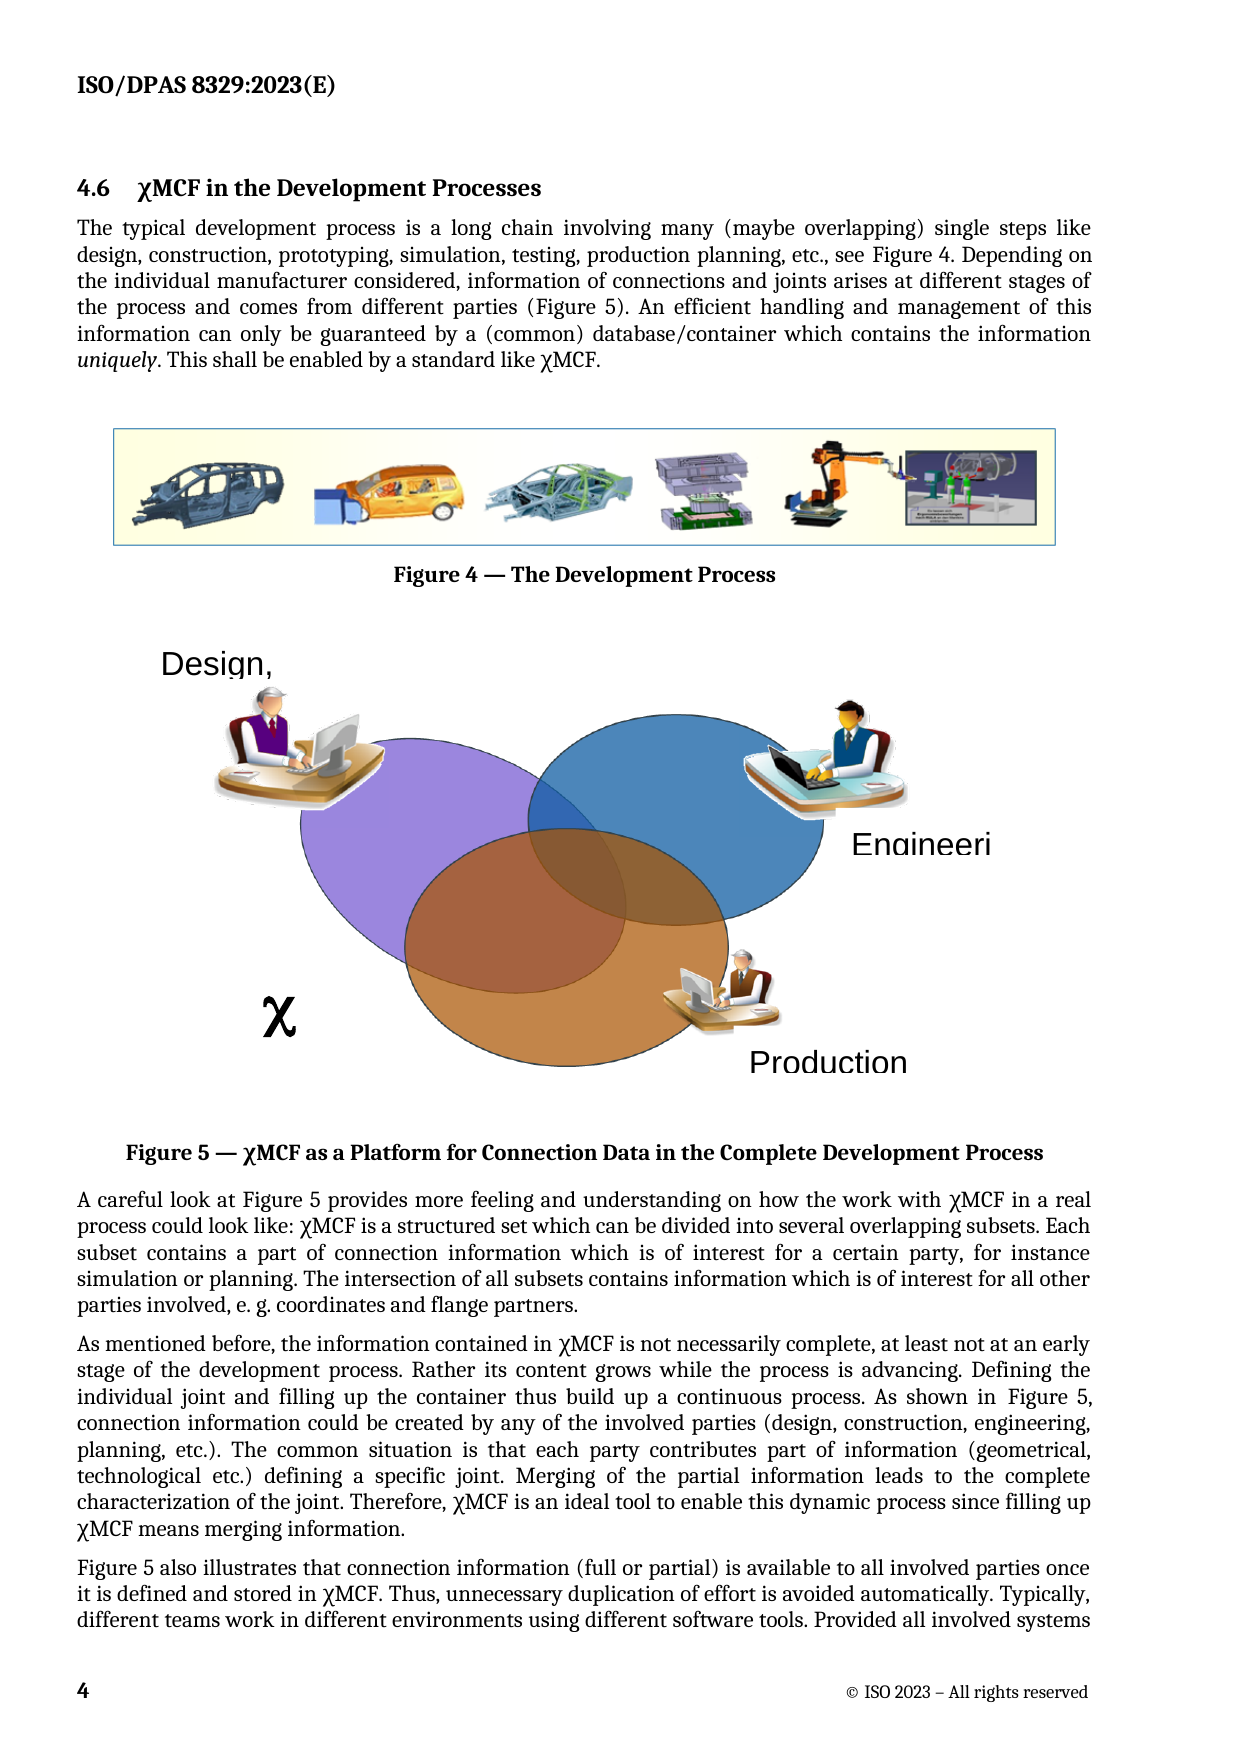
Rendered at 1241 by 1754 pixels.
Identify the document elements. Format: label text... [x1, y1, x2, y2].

text The typical development process is a long chain involving many (maybe overlapping) single steps like design, construction, prototyping, simulation, testing, production planning, etc., see Figure 4. Depending on the individual manufacturer considered, information of connections and joints arises at different stages of the process and comes from different parties (Figure 5). An efficient handling and management of this information can only be guaranteed by a (common) database/container which contains the information uniquely. This shall be enabled by a standard like χMCF. [77, 215, 1092, 373]
picture [145, 644, 980, 1074]
text Figure 5 — χMCF as a Platform for Connection Data in the Complete Development Process [77, 1139, 1092, 1166]
text Figure 4 — The Development Process [77, 562, 1092, 588]
text A careful look at Figure 5 provides more feeling and understanding on how the work with χMCF in a real process could look like: χMCF is a structured set which can be divided into several overlapping subsets. Each subset contains a part of connection information which is of interest for a certain party, for instance simulation or planning. The intersection of all subsets contains information which is of interest for all other parties involved, e. g. coordinates and flange partners. [77, 1187, 1092, 1318]
picture [110, 424, 1059, 550]
text As mentioned before, the information contained in χMCF is not necessarily complete, at least not at an early stage of the development process. Rather its content grows while the process is advancing. Defining the individual joint and filling up the container thus build up a continuous process. As shown in Figure 5, connection information could be created by any of the involved parties (design, construction, engineering, planning, etc.). The common situation is that each party contributes part of information (geometrical, technological etc.) defining a specific joint. Merging of the partial information leads to the complete characterization of the joint. Therefore, χMCF is an ideal tool to enable this dynamic process since filling up χMCF means merging information. [77, 1331, 1092, 1542]
subtitle χMCF in the Development Processes [77, 174, 1092, 203]
